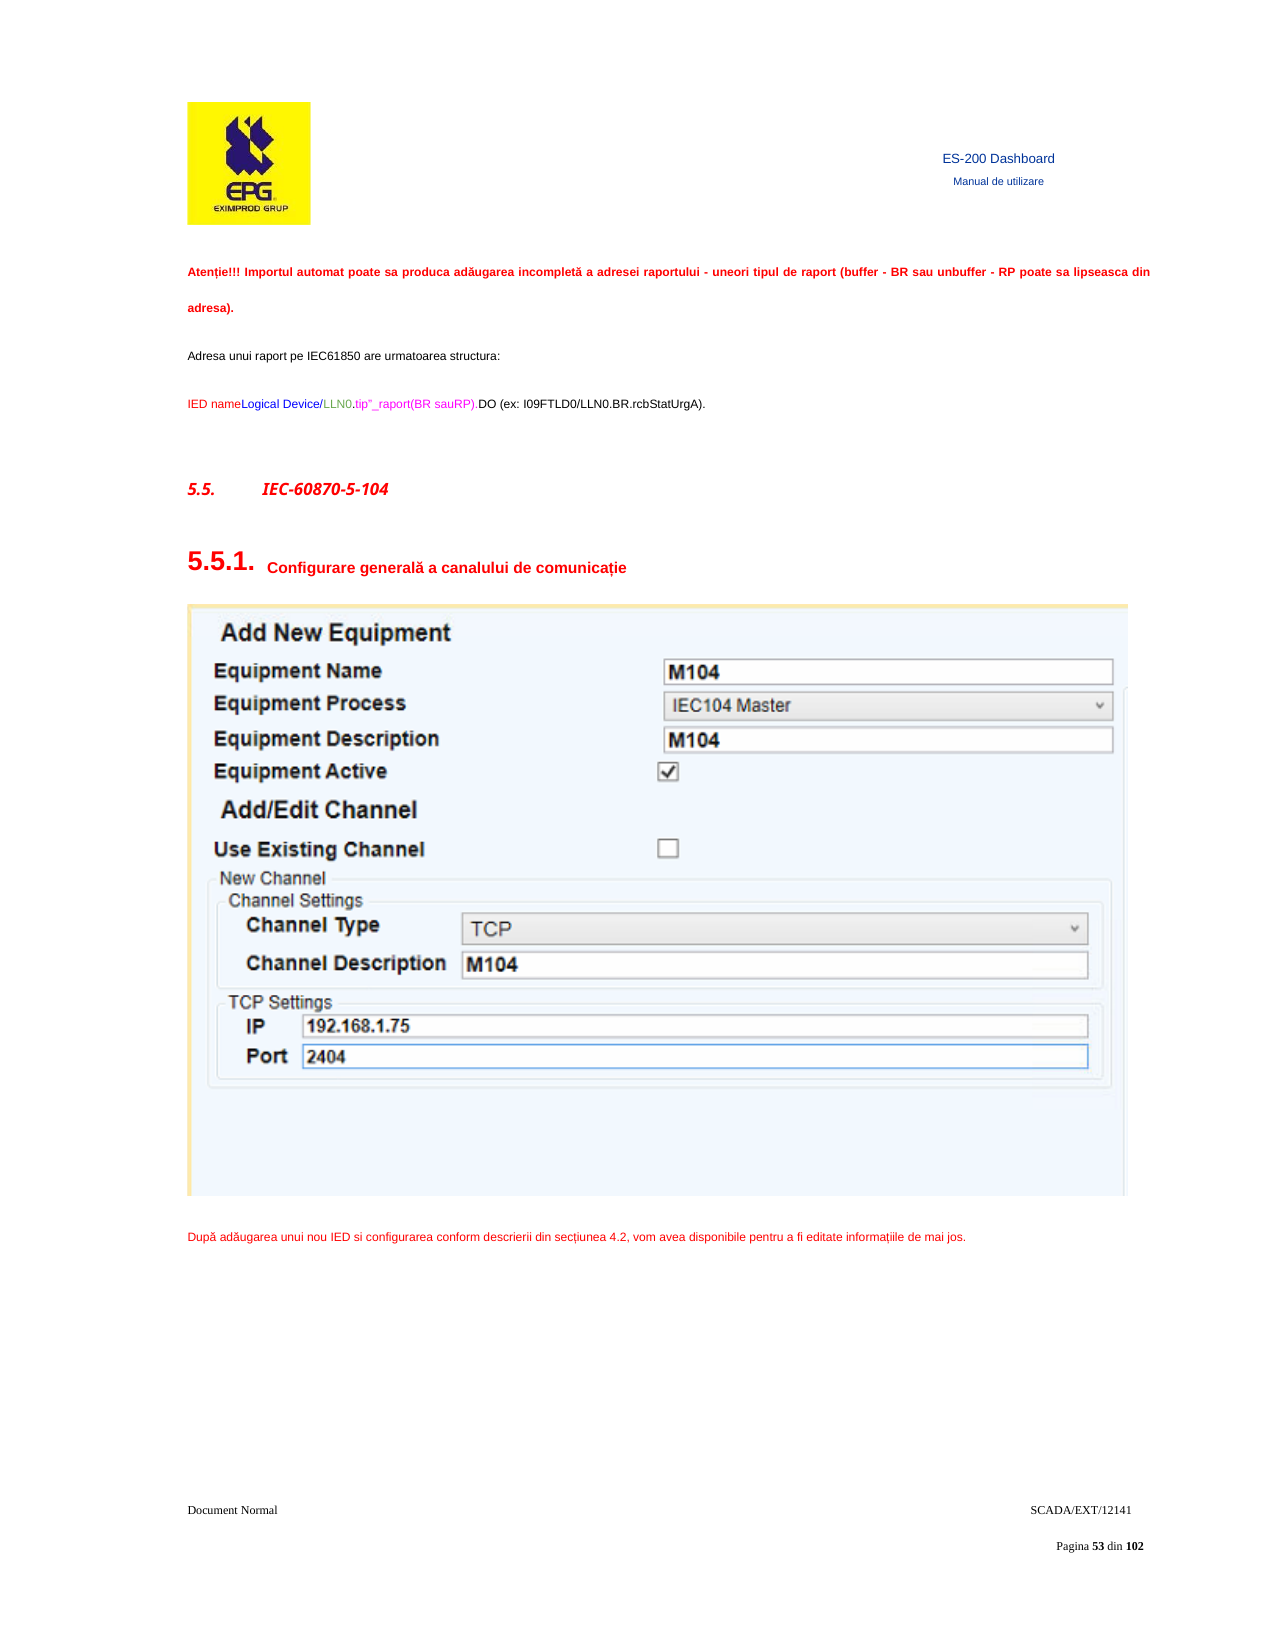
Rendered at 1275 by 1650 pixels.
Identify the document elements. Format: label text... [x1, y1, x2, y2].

text IED nameLogical Device/LLN0.tip”_raport(BR sauRP).DO (ex: I09FTLD0/LLN0.BR.rcbStatUrgA). [187, 387, 1152, 411]
text Atenție!!! Importul automat poate sa produca adăugarea incompletă a adresei raportului - uneori tipul de raport (buffer - BR sau unbuffer - RP poate sa lipseasca din adresa). [187, 254, 1152, 314]
subtitle IEC-60870-5-104 [187, 461, 1152, 501]
subtitle Configurare generală a canalului de comunicație [187, 545, 1152, 577]
picture [187, 604, 1128, 1196]
text Adresa unui raport pe IEC61850 are urmatoarea structura: [187, 339, 1152, 363]
text După adăugarea unui nou IED si configurarea conform descrierii din secțiunea 4.2, vom avea disponibile pentru a fi editate informațiile de mai jos. [187, 1220, 1152, 1244]
picture [187, 102, 311, 225]
